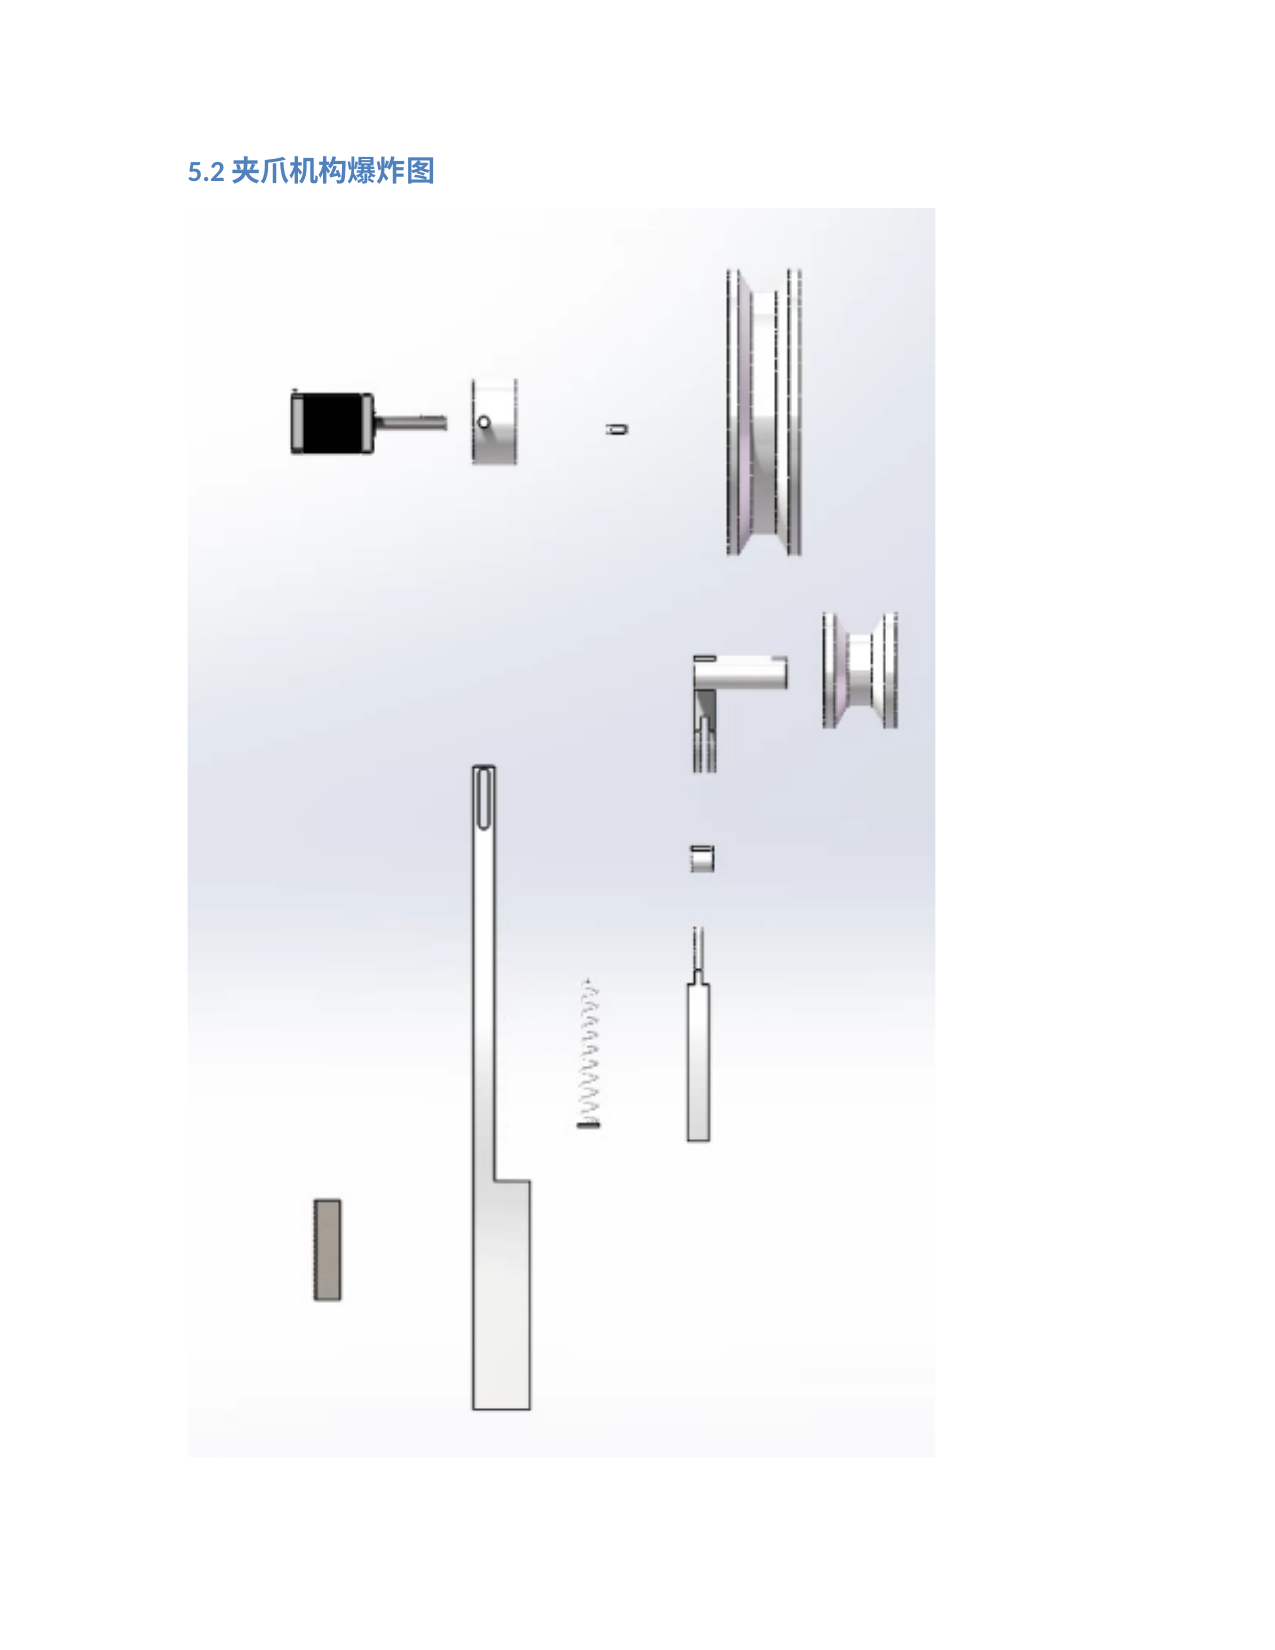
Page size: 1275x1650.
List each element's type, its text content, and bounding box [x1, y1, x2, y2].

subtitle 5.2夹爪机构爆炸图 [187, 150, 1087, 190]
picture [187, 208, 936, 1457]
